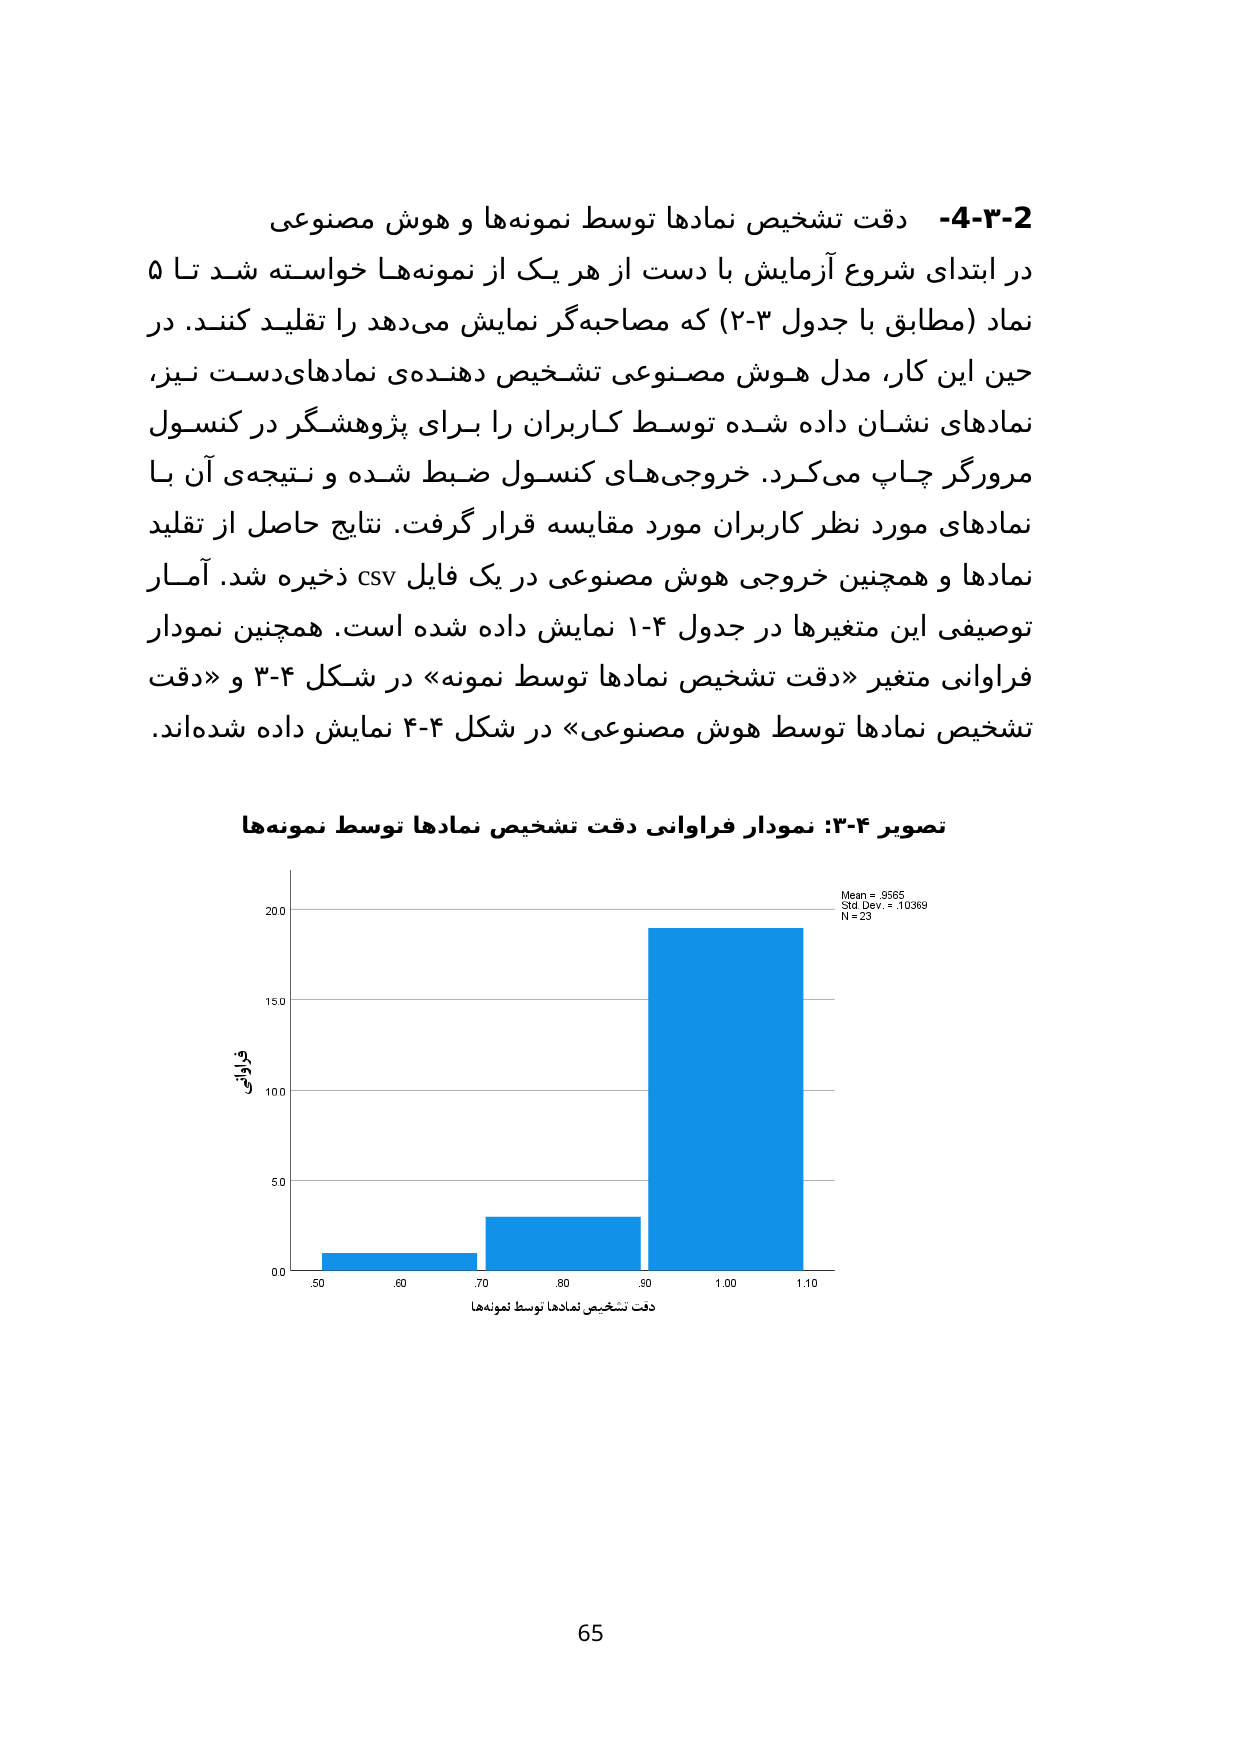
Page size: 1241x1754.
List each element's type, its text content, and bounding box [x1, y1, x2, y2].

text 4-۳-2- دقت تشخیص نمادها توسط نمونه‌ها و هوش مصنوعی [148, 201, 1033, 235]
text تصویر ۴-۳: نمودار فراوانی دقت تشخیص نماد‌ها توسط نمونه‌ها [148, 812, 1033, 839]
text در ابتدای شروع آزمایش با دست از هر یک از نمونه‌ها خواسته شد تا ۵ نماد (مطابق با جدول ۳-۲) که مصاحبه‌گر نمایش می‌دهد را تقلید کنند. در حین این کار، مدل هوش مصنوعی تشخیص دهنده‌ی نماد‌های‌دست نیز، نمادهای نشان داده شده توسط کاربران را برای پژوهشگر در کنسول مرورگر چاپ می‌کرد. خروجی‌های کنسول ضبط شده و نتیجه‌ی آن با نمادهای مورد نظر کاربران مورد مقایسه قرار گرفت. نتایج حاصل از تقلید نماد‌ها و همچنین خروجی هوش مصنوعی در یک فایل csv ذخیره شد. آمار توصیفی این متغیرها در جدول ۴-۱ نمایش داده شده است. همچنین نمودار فراوانی متغیر «دقت تشخیص نماد‌ها توسط نمونه‌» در شکل ۴-۳ و «دقت تشخیص نماد‌ها توسط هوش مصنوعی» در شکل ۴-۴ نمایش داده شده‌اند. [148, 252, 1033, 745]
picture [218, 870, 945, 1323]
